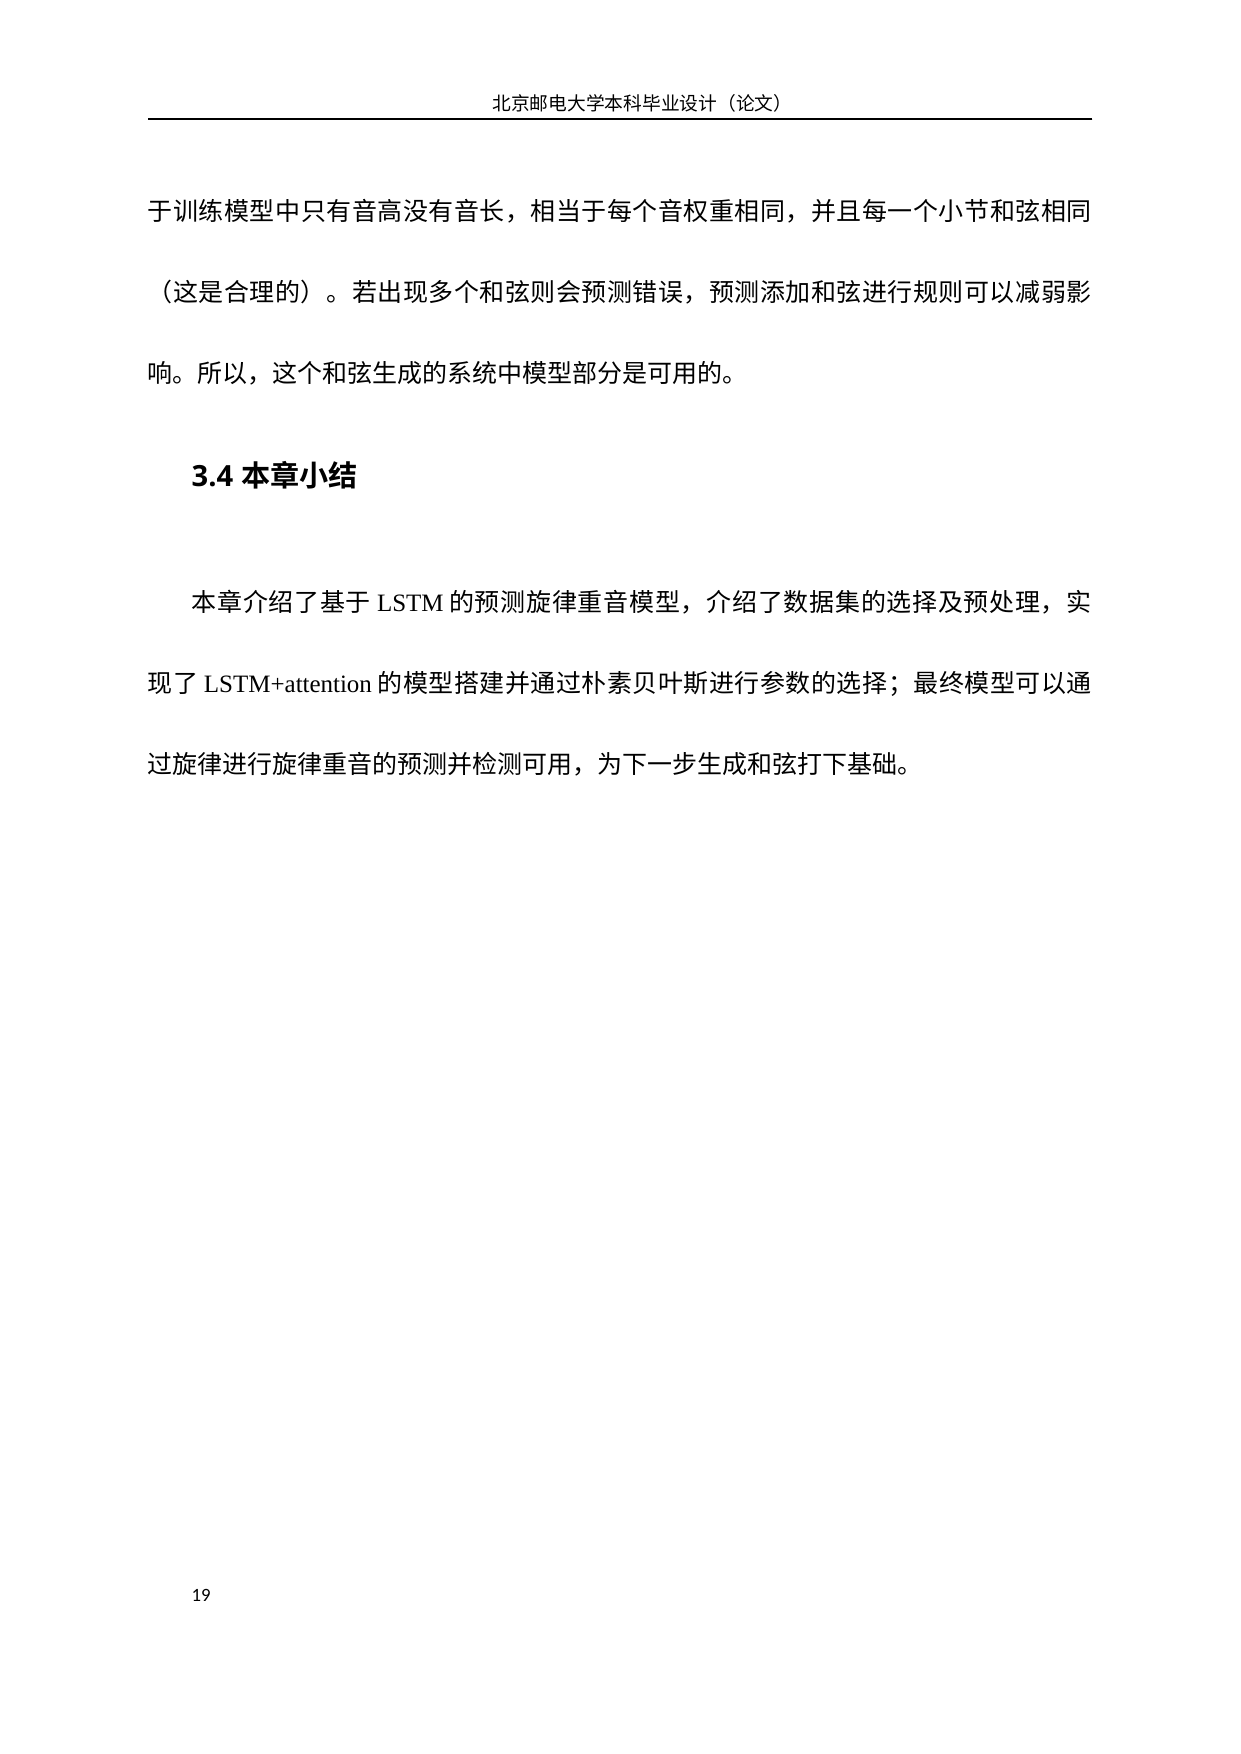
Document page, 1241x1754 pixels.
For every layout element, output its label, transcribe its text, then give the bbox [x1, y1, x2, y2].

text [148, 175, 1092, 406]
text 本章介绍了基于LSTM的预测旋律重音模型，介绍了数据集的选择及预处理，实现了LSTM+attention的模型搭建并通过朴素贝叶斯进行参数的选择；最终模型可以通过旋律进行旋律重音的预测并检测可用，为下一步生成和弦打下基础。 [148, 566, 1092, 797]
subtitle 3.4 本章小结 [148, 440, 1092, 508]
